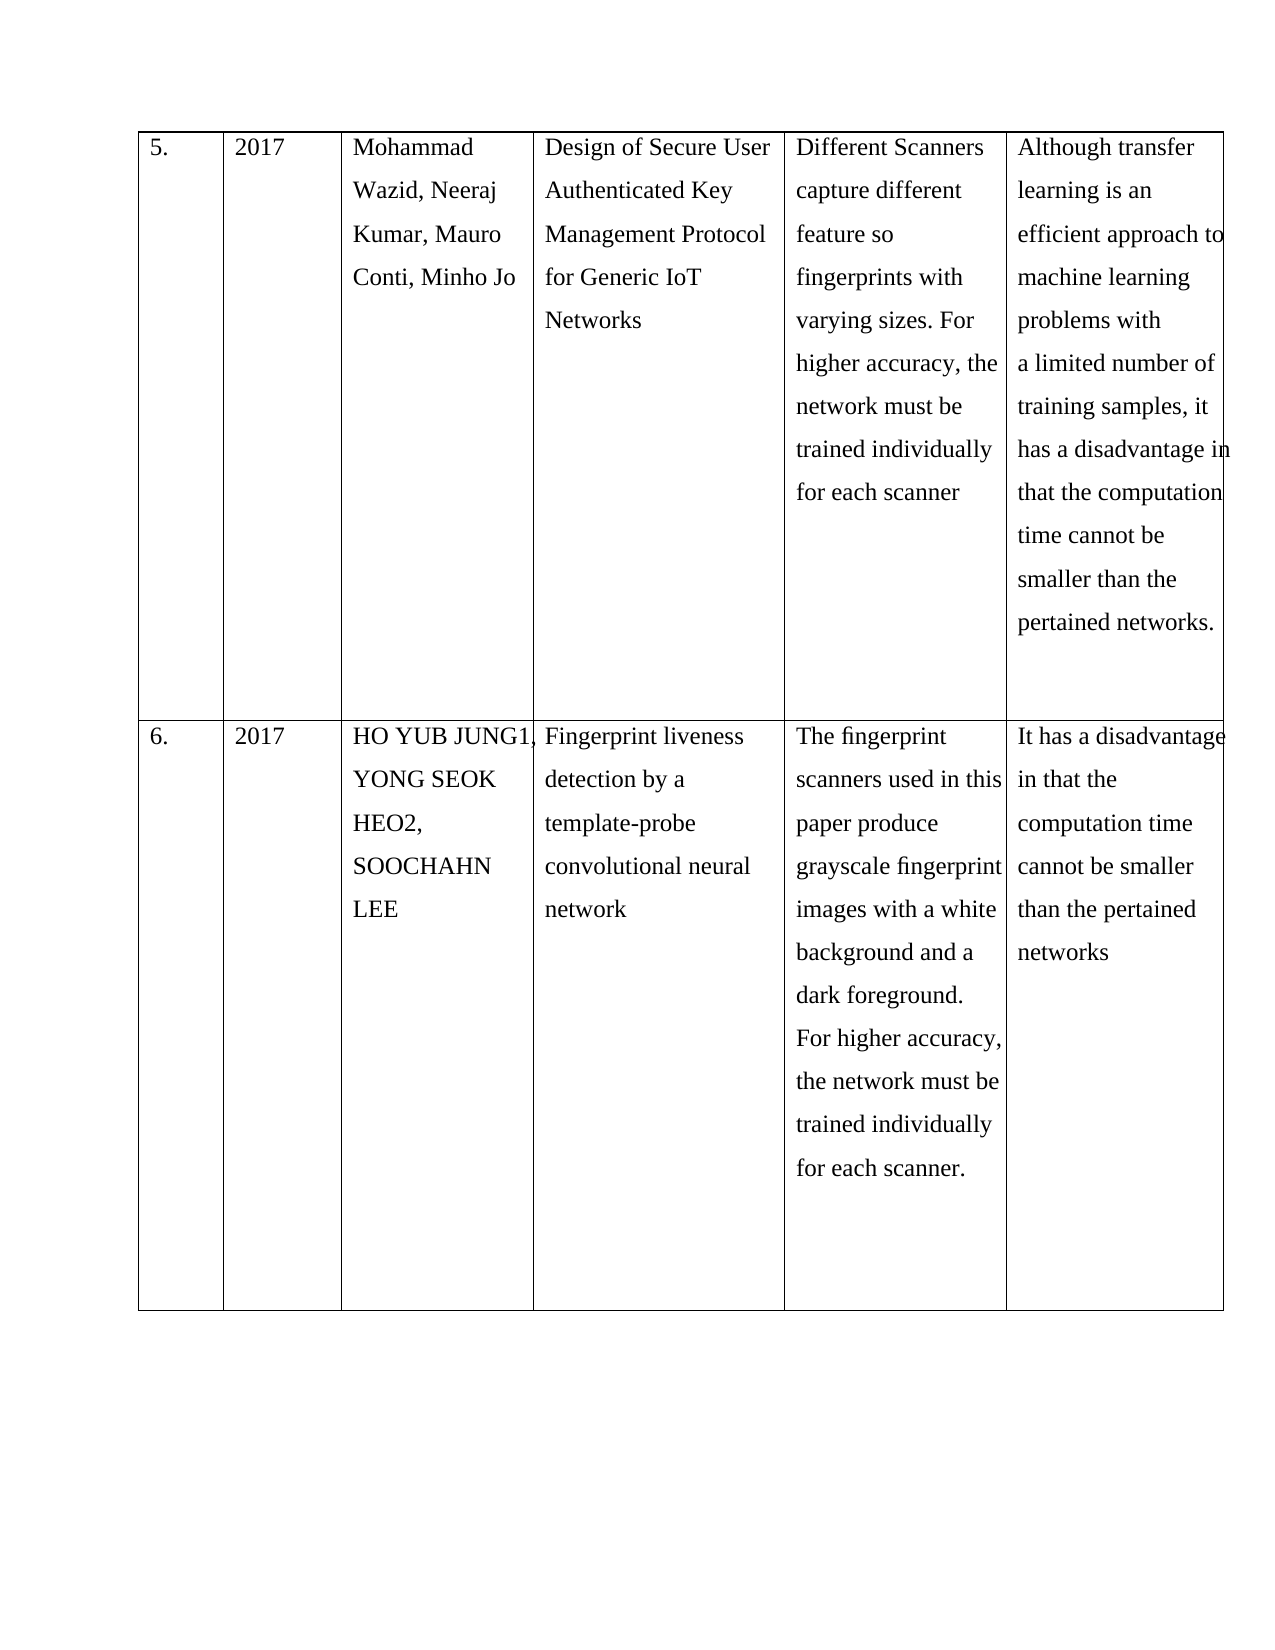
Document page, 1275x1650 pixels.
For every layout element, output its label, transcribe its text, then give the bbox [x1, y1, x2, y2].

table_cell HO YUB JUNG1, YONG SEOK HEO2, SOOCHAHN LEE [342, 721, 533, 1309]
table_header Although transfer learning is an efficient approach to machine learning problems with a limited number of training samples, it has a disadvantage in that the computation time cannot be smaller than the pertained networks. [1007, 133, 1223, 720]
table_header Mohammad Wazid, Neeraj Kumar, Mauro Conti, Minho Jo [342, 133, 533, 720]
table_cell 2017 [224, 721, 341, 1309]
table_header Design of Secure User Authenticated Key Management Protocol for Generic IoT Networks [534, 133, 784, 720]
table_header 5. [139, 133, 223, 720]
table_header 2017 [224, 133, 341, 720]
table_cell Fingerprint liveness detection by a template-probe convolutional neural network [534, 721, 784, 1309]
table_header Different Scanners capture different feature so fingerprints with varying sizes. For higher accuracy, the network must be trained individually for each scanner [785, 133, 1006, 720]
table_cell The ﬁngerprint scanners used in this paper produce grayscale ﬁngerprint images with a white background and a dark foreground. For higher accuracy, the network must be trained individually for each scanner. [785, 721, 1006, 1309]
table_cell 6. [139, 721, 223, 1309]
table_cell It has a disadvantage in that the computation time cannot be smaller than the pertained networks [1007, 721, 1223, 1309]
